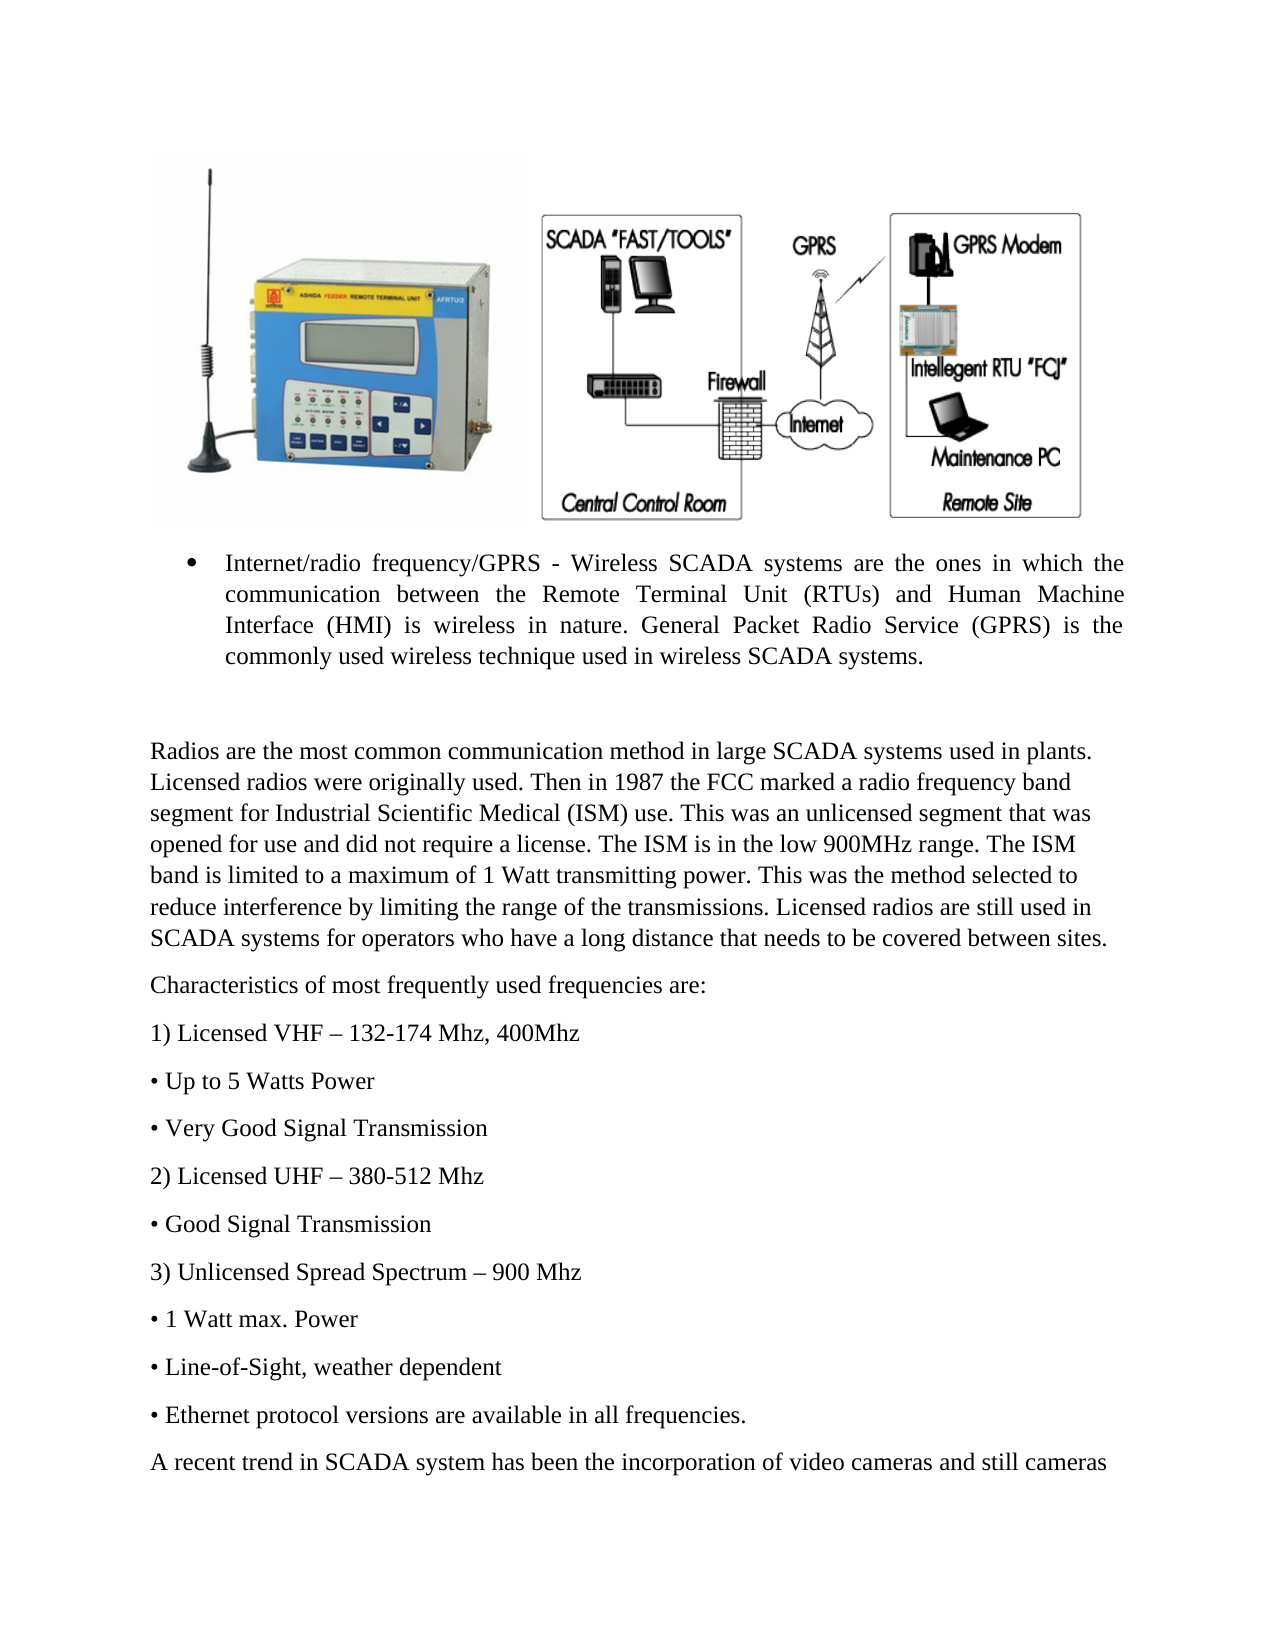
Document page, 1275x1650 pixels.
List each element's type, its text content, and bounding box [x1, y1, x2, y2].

picture [534, 205, 1088, 529]
text • 1 Watt max. Power [150, 1304, 1125, 1333]
text 3) Unlicensed Spread Spectrum – 900 Mhz [150, 1257, 1125, 1285]
text Characteristics of most frequently used frequencies are: [150, 970, 1125, 999]
text 2) Licensed UHF – 380-512 Mhz [150, 1161, 1125, 1190]
list Internet/radio frequency/GPRS - Wireless SCADA systems are the ones in which the communication between the Remote Terminal Unit (RTUs) and Human Machine Interface (HMI) is wireless in nature. General Packet Radio Service (GPRS) is the commonly used wireless technique used in wireless SCADA systems. [187, 548, 1125, 670]
picture [150, 150, 529, 529]
text • Up to 5 Watts Power [150, 1066, 1125, 1094]
text A recent trend in SCADA system has been the incorporation of video cameras and still cameras [150, 1447, 1125, 1476]
text • Good Signal Transmission [150, 1209, 1125, 1238]
text 1) Licensed VHF – 132-174 Mhz, 400Mhz [150, 1018, 1125, 1047]
text • Ethernet protocol versions are available in all frequencies. [150, 1400, 1125, 1428]
text • Very Good Signal Transmission [150, 1113, 1125, 1142]
text • Line-of-Sight, weather dependent [150, 1352, 1125, 1381]
text Radios are the most common communication method in large SCADA systems used in plants. Licensed radios were originally used. Then in 1987 the FCC marked a radio frequency band segment for Industrial Scientific Medical (ISM) use. This was an unlicensed segment that was opened for use and did not require a license. The ISM is in the low 900MHz range. The ISM band is limited to a maximum of 1 Watt transmitting power. This was the method selected to reduce interference by limiting the range of the transmissions. Licensed radios are still used in SCADA systems for operators who have a long distance that needs to be covered between sites. [150, 736, 1125, 951]
